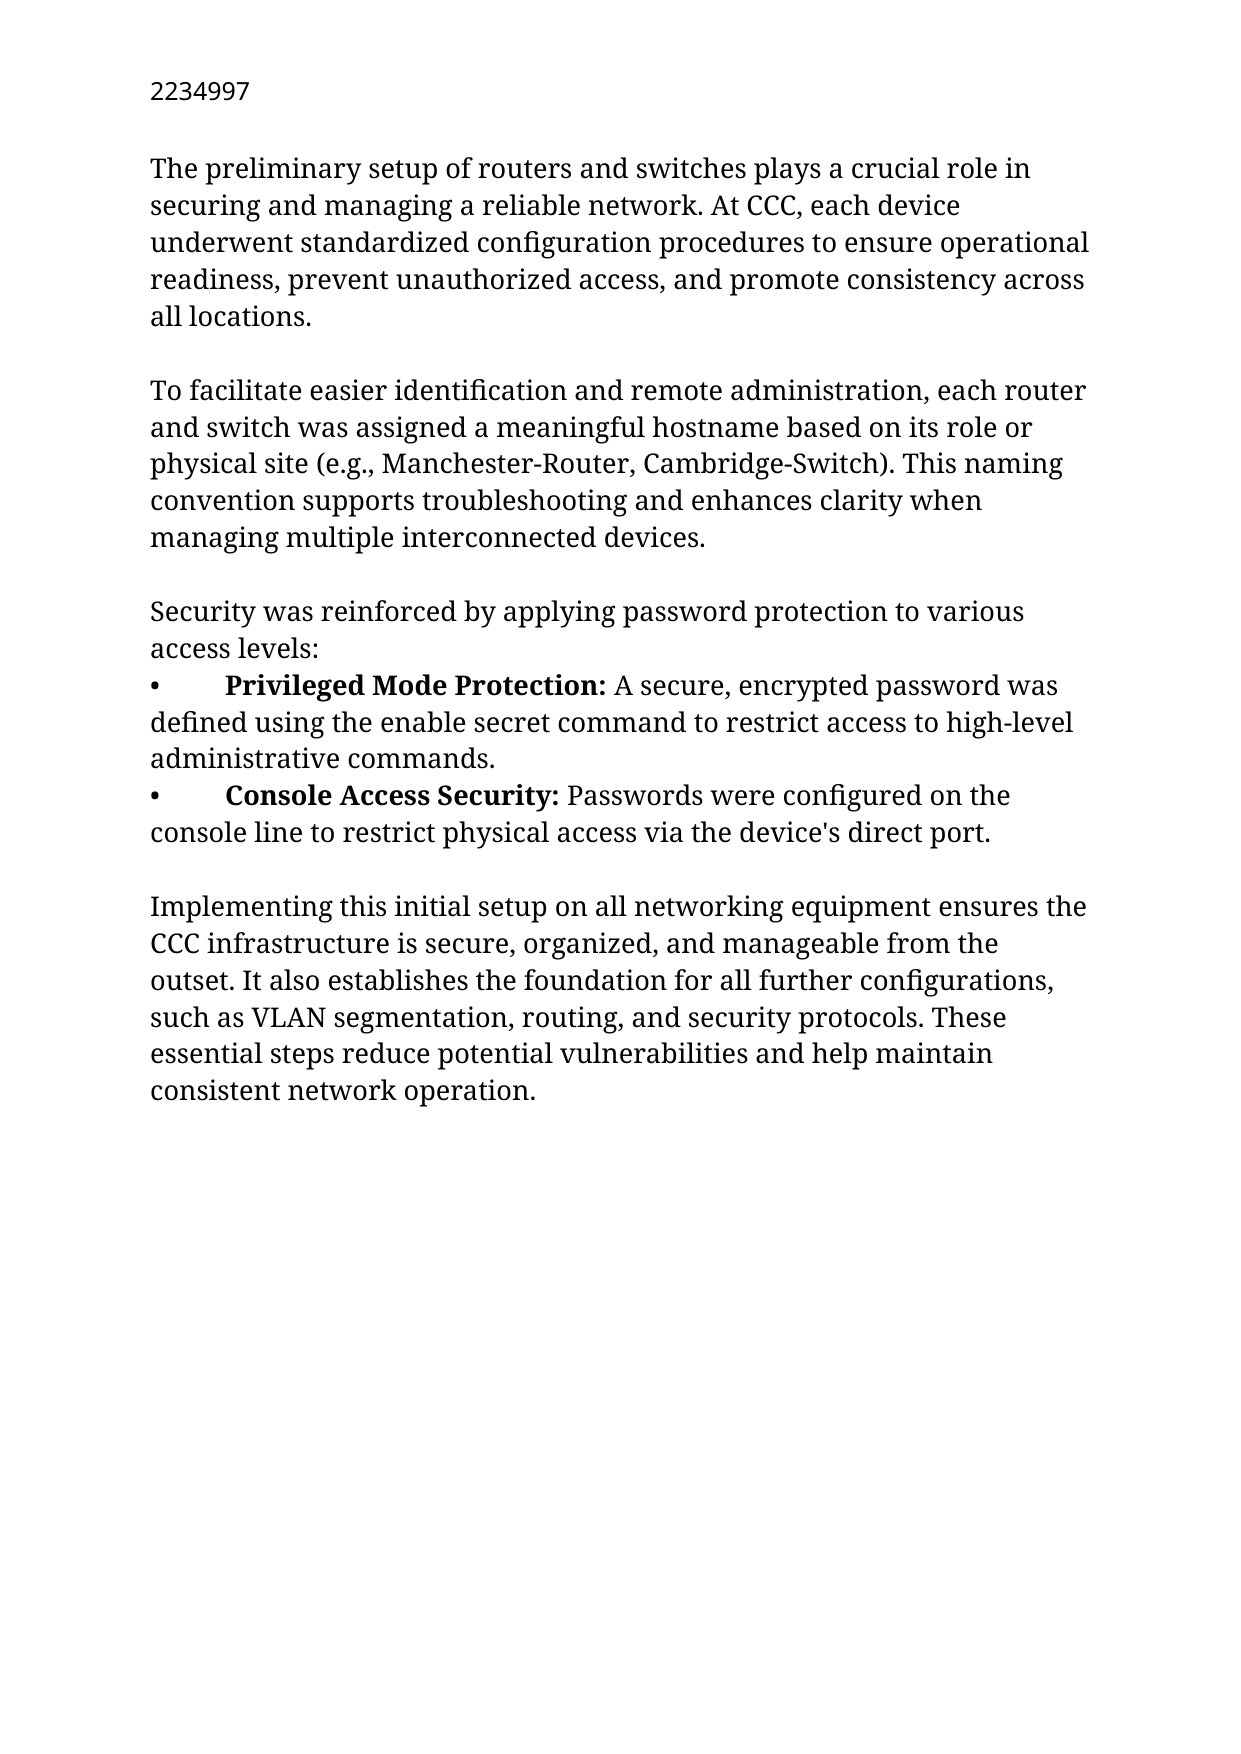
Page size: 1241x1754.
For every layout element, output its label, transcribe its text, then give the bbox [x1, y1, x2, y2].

text Security was reinforced by applying password protection to various access levels: [150, 592, 1090, 666]
list Privileged Mode Protection: A secure, encrypted password was defined using the enable secret command to restrict access to high-level administrative commands. [150, 666, 1090, 777]
text To facilitate easier identification and remote administration, each router and switch was assigned a meaningful hostname based on its role or physical site (e.g., Manchester-Router, Cambridge-Switch). This naming convention supports troubleshooting and enhances clarity when managing multiple interconnected devices. [150, 371, 1090, 556]
text The preliminary setup of routers and switches plays a crucial role in securing and managing a reliable network. At CCC, each device underwent standardized configuration procedures to ensure operational readiness, prevent unauthorized access, and promote consistency across all locations. [150, 150, 1090, 334]
list Console Access Security: Passwords were configured on the console line to restrict physical access via the device's direct port. [150, 777, 1090, 851]
text Implementing this initial setup on all networking equipment ensures the CCC infrastructure is secure, organized, and manageable from the outset. It also establishes the foundation for all further configurations, such as VLAN segmentation, routing, and security protocols. These essential steps reduce potential vulnerabilities and help maintain consistent network operation. [150, 887, 1090, 1109]
